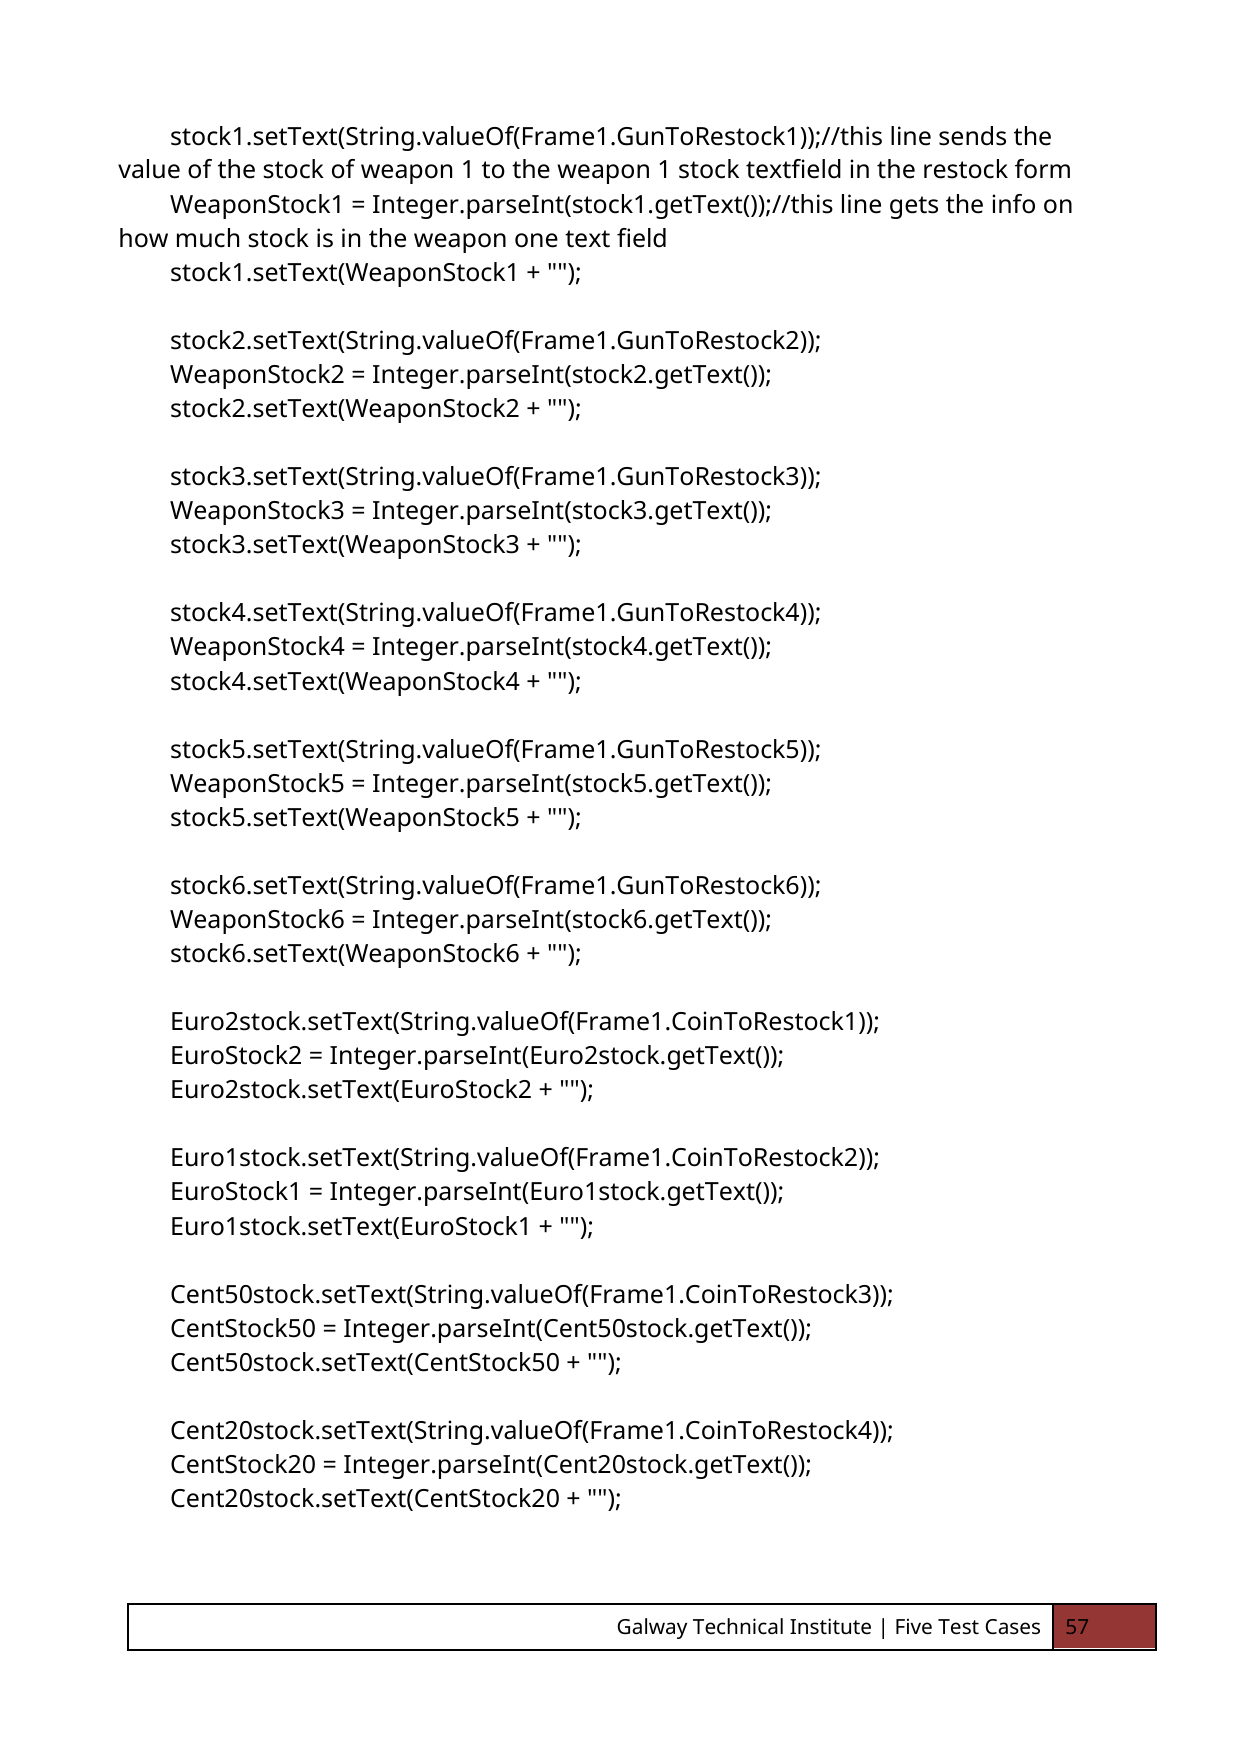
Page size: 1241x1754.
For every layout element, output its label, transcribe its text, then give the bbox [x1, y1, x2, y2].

text CentStock50 = Integer.parseInt(Cent50stock.getText()); [118, 1310, 1122, 1344]
text stock3.setText(String.valueOf(Frame1.GunToRestock3)); [118, 459, 1122, 493]
text WeaponStock2 = Integer.parseInt(stock2.getText()); [118, 357, 1122, 391]
text Euro1stock.setText(EuroStock1 + ""); [118, 1208, 1122, 1242]
text stock6.setText(WeaponStock6 + ""); [118, 936, 1122, 970]
text stock1.setText(WeaponStock1 + ""); [118, 254, 1122, 288]
text stock4.setText(String.valueOf(Frame1.GunToRestock4)); [118, 595, 1122, 629]
text Euro2stock.setText(EuroStock2 + ""); [118, 1072, 1122, 1106]
text Cent50stock.setText(String.valueOf(Frame1.CoinToRestock3)); [118, 1276, 1122, 1310]
text stock6.setText(String.valueOf(Frame1.GunToRestock6)); [118, 867, 1122, 902]
text WeaponStock5 = Integer.parseInt(stock5.getText()); [118, 765, 1122, 799]
text WeaponStock6 = Integer.parseInt(stock6.getText()); [118, 902, 1122, 936]
text stock4.setText(WeaponStock4 + ""); [118, 663, 1122, 697]
text Euro2stock.setText(String.valueOf(Frame1.CoinToRestock1)); [118, 1004, 1122, 1038]
text stock5.setText(String.valueOf(Frame1.GunToRestock5)); [118, 731, 1122, 765]
text EuroStock2 = Integer.parseInt(Euro2stock.getText()); [118, 1038, 1122, 1072]
text CentStock20 = Integer.parseInt(Cent20stock.getText()); [118, 1447, 1122, 1481]
text stock1.setText(String.valueOf(Frame1.GunToRestock1));//this line sends the value of the stock of weapon 1 to the weapon 1 stock textfield in the restock form [118, 118, 1122, 186]
text stock5.setText(WeaponStock5 + ""); [118, 799, 1122, 833]
text WeaponStock3 = Integer.parseInt(stock3.getText()); [118, 493, 1122, 527]
text WeaponStock1 = Integer.parseInt(stock1.getText());//this line gets the info on how much stock is in the weapon one text field [118, 186, 1122, 254]
text Cent50stock.setText(CentStock50 + ""); [118, 1344, 1122, 1378]
text Euro1stock.setText(String.valueOf(Frame1.CoinToRestock2)); [118, 1140, 1122, 1174]
text Cent20stock.setText(String.valueOf(Frame1.CoinToRestock4)); [118, 1412, 1122, 1447]
text stock2.setText(WeaponStock2 + ""); [118, 391, 1122, 425]
text Cent20stock.setText(CentStock20 + ""); [118, 1481, 1122, 1515]
text WeaponStock4 = Integer.parseInt(stock4.getText()); [118, 629, 1122, 663]
text stock2.setText(String.valueOf(Frame1.GunToRestock2)); [118, 322, 1122, 357]
text EuroStock1 = Integer.parseInt(Euro1stock.getText()); [118, 1174, 1122, 1208]
text stock3.setText(WeaponStock3 + ""); [118, 527, 1122, 561]
